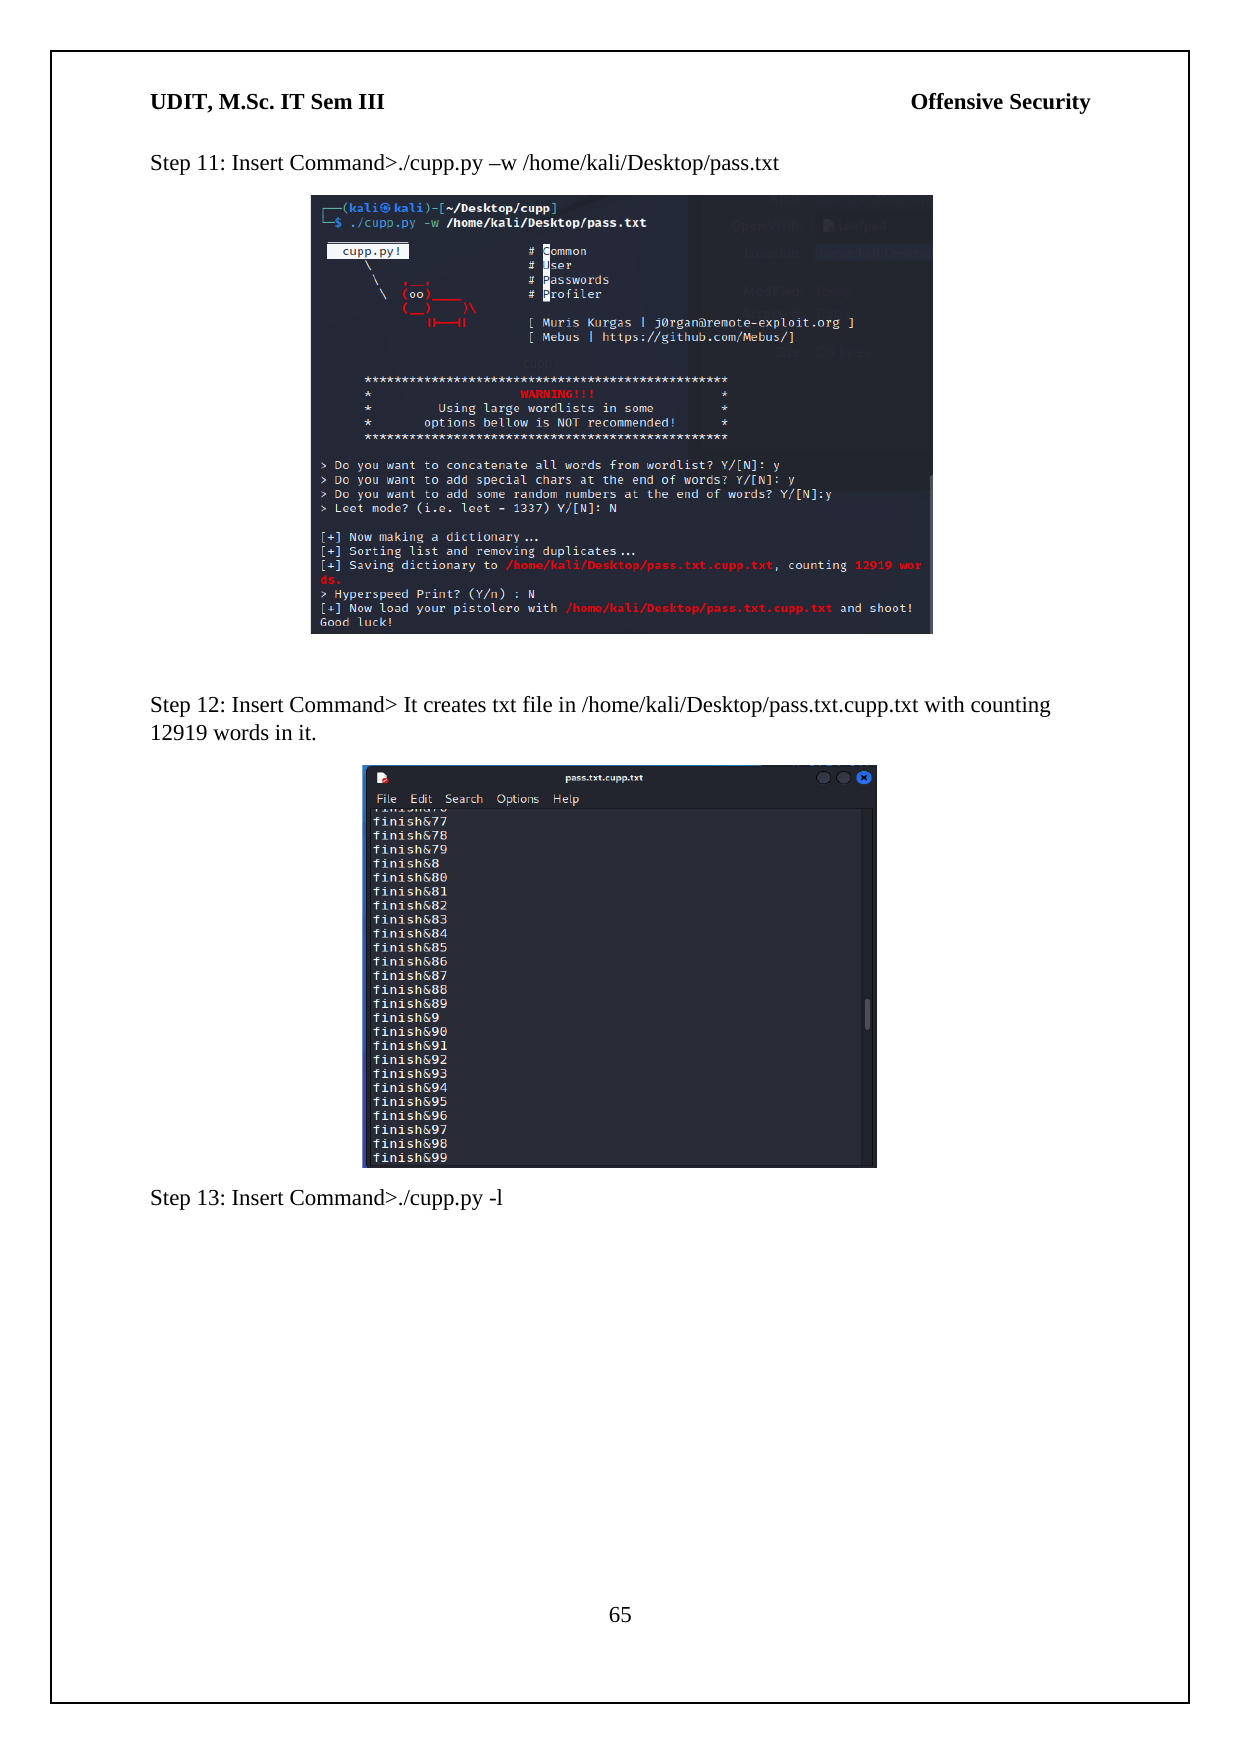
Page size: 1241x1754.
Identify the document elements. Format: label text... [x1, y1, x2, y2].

text Step 11: Insert Command>./cupp.py –w /home/kali/Desktop/pass.txt [150, 149, 1144, 176]
picture [310, 195, 933, 634]
text Step 12: Insert Command> It creates txt file in /home/kali/Desktop/pass.txt.cupp.txt with counting 12919 words in it. [150, 691, 1053, 746]
picture [362, 765, 877, 1168]
